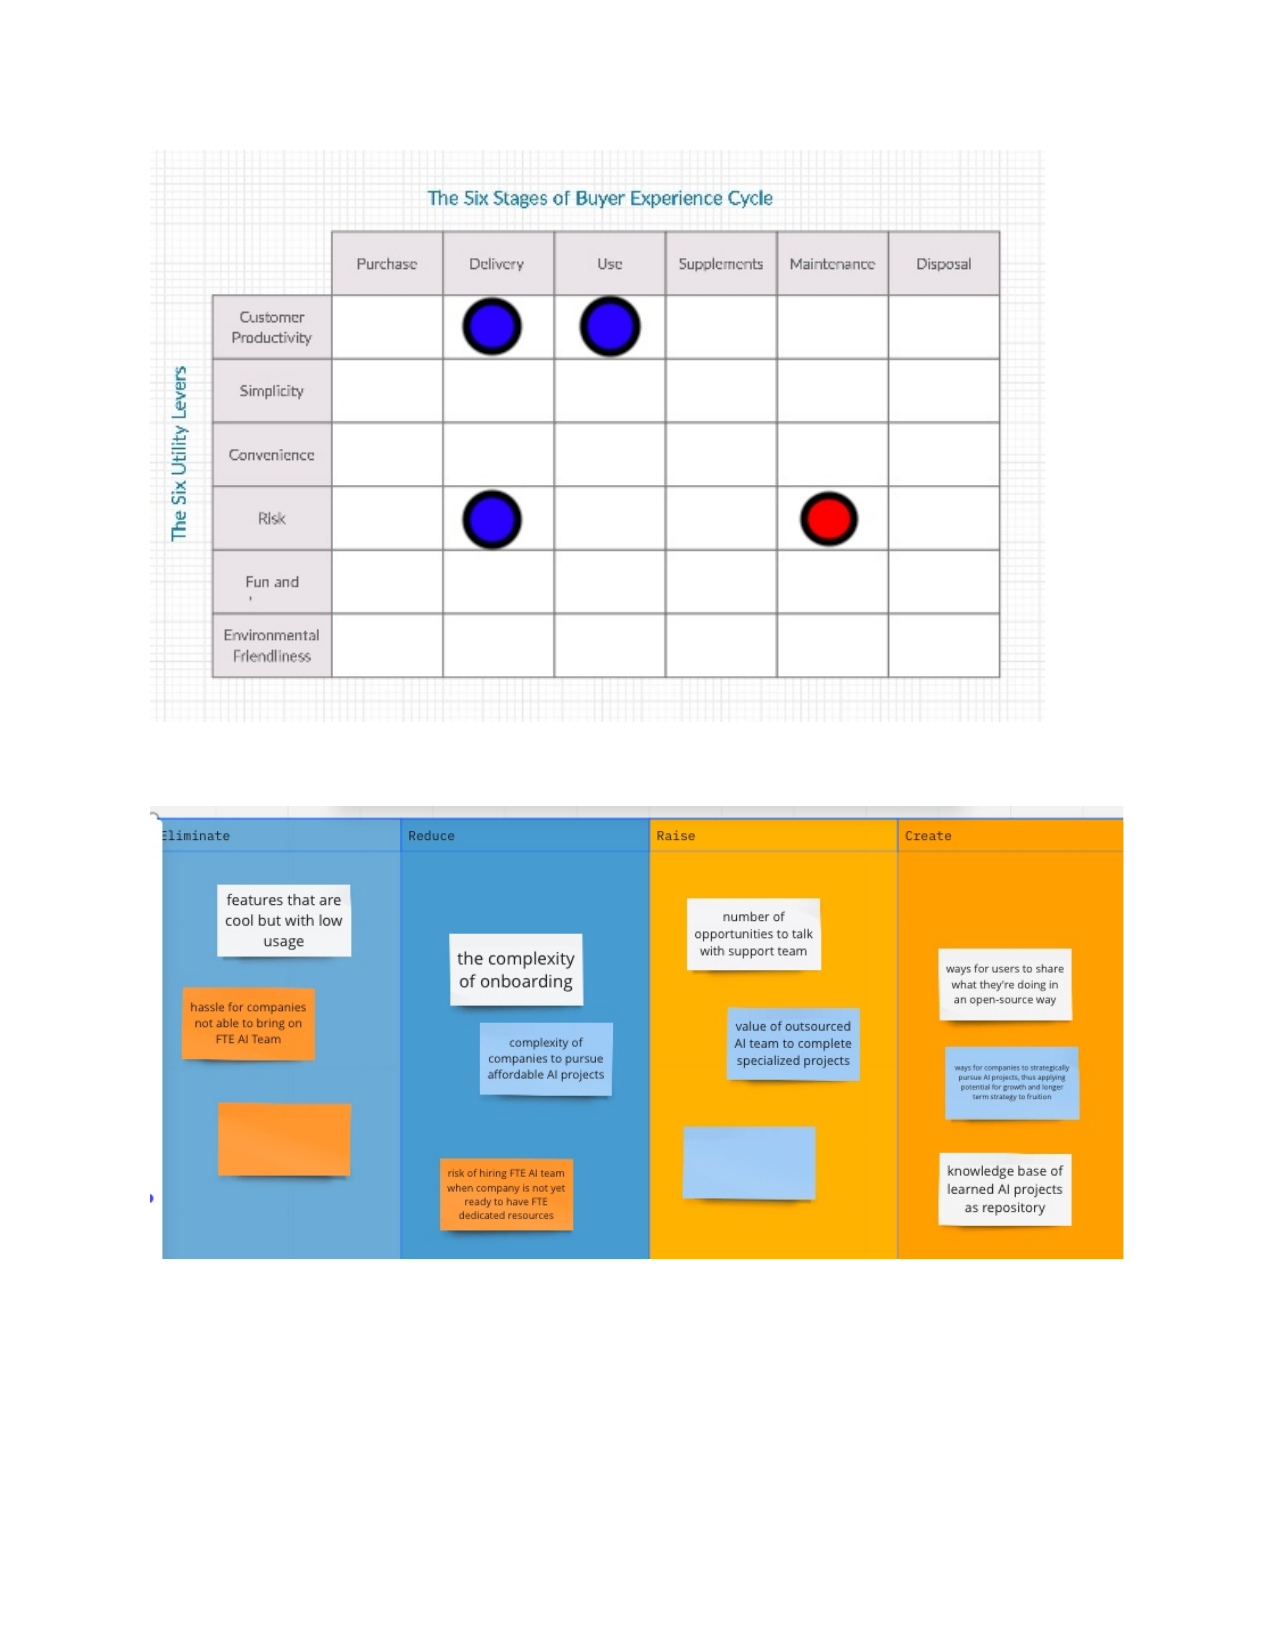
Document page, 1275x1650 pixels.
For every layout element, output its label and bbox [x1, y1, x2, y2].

picture [150, 806, 1124, 1259]
picture [150, 150, 1046, 722]
